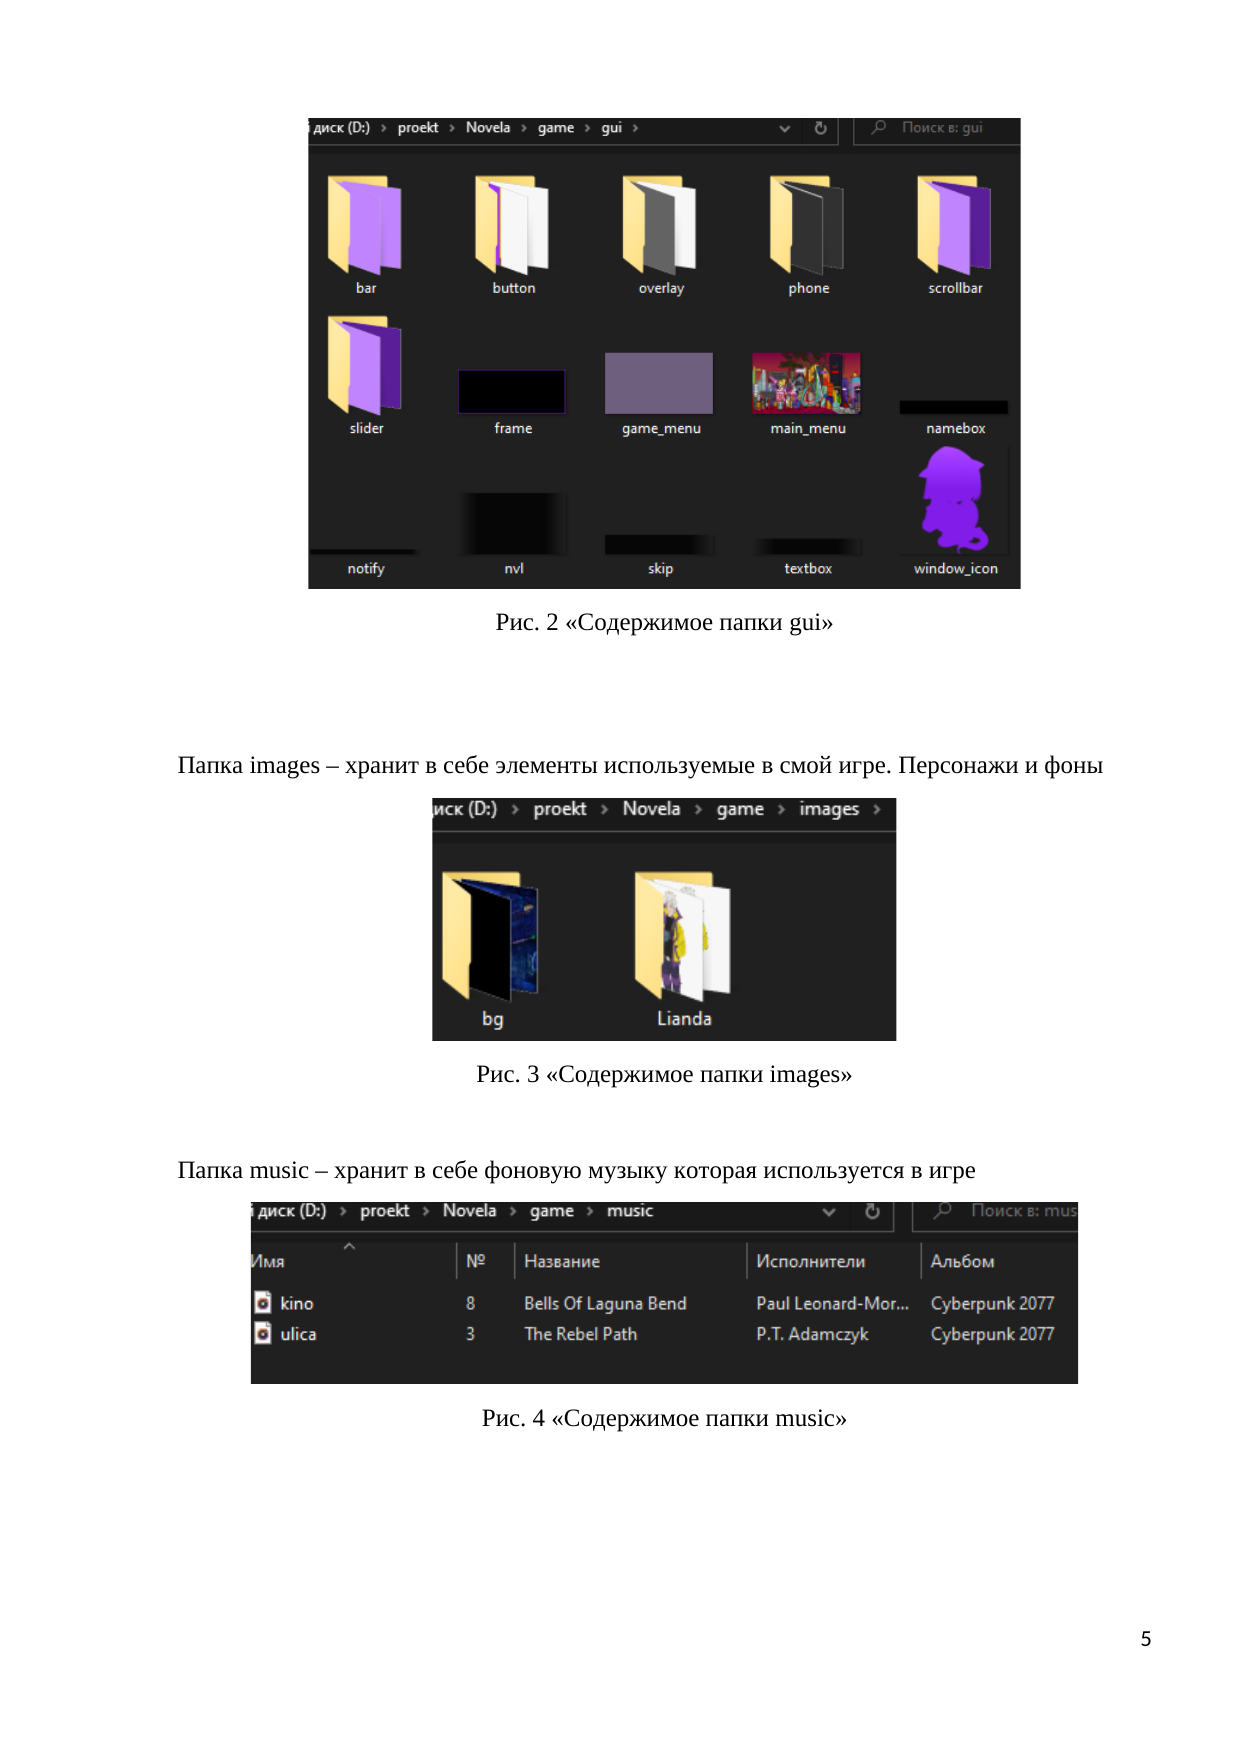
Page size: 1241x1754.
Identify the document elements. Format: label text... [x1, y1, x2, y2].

text Рис. 4 «Содержимое папки music» [177, 1403, 1152, 1431]
picture [432, 798, 897, 1041]
picture [308, 118, 1021, 589]
picture [250, 1202, 1079, 1384]
text Папка images – хранит в себе элементы используемые в смой игре. Персонажи и фоны [177, 751, 1152, 779]
text Рис. 2 «Содержимое папки gui» [177, 607, 1152, 636]
text Папка music – хранит в себе фоновую музыку которая используется в игре [177, 1155, 1152, 1184]
text Рис. 3 «Содержимое папки images» [177, 1059, 1152, 1088]
